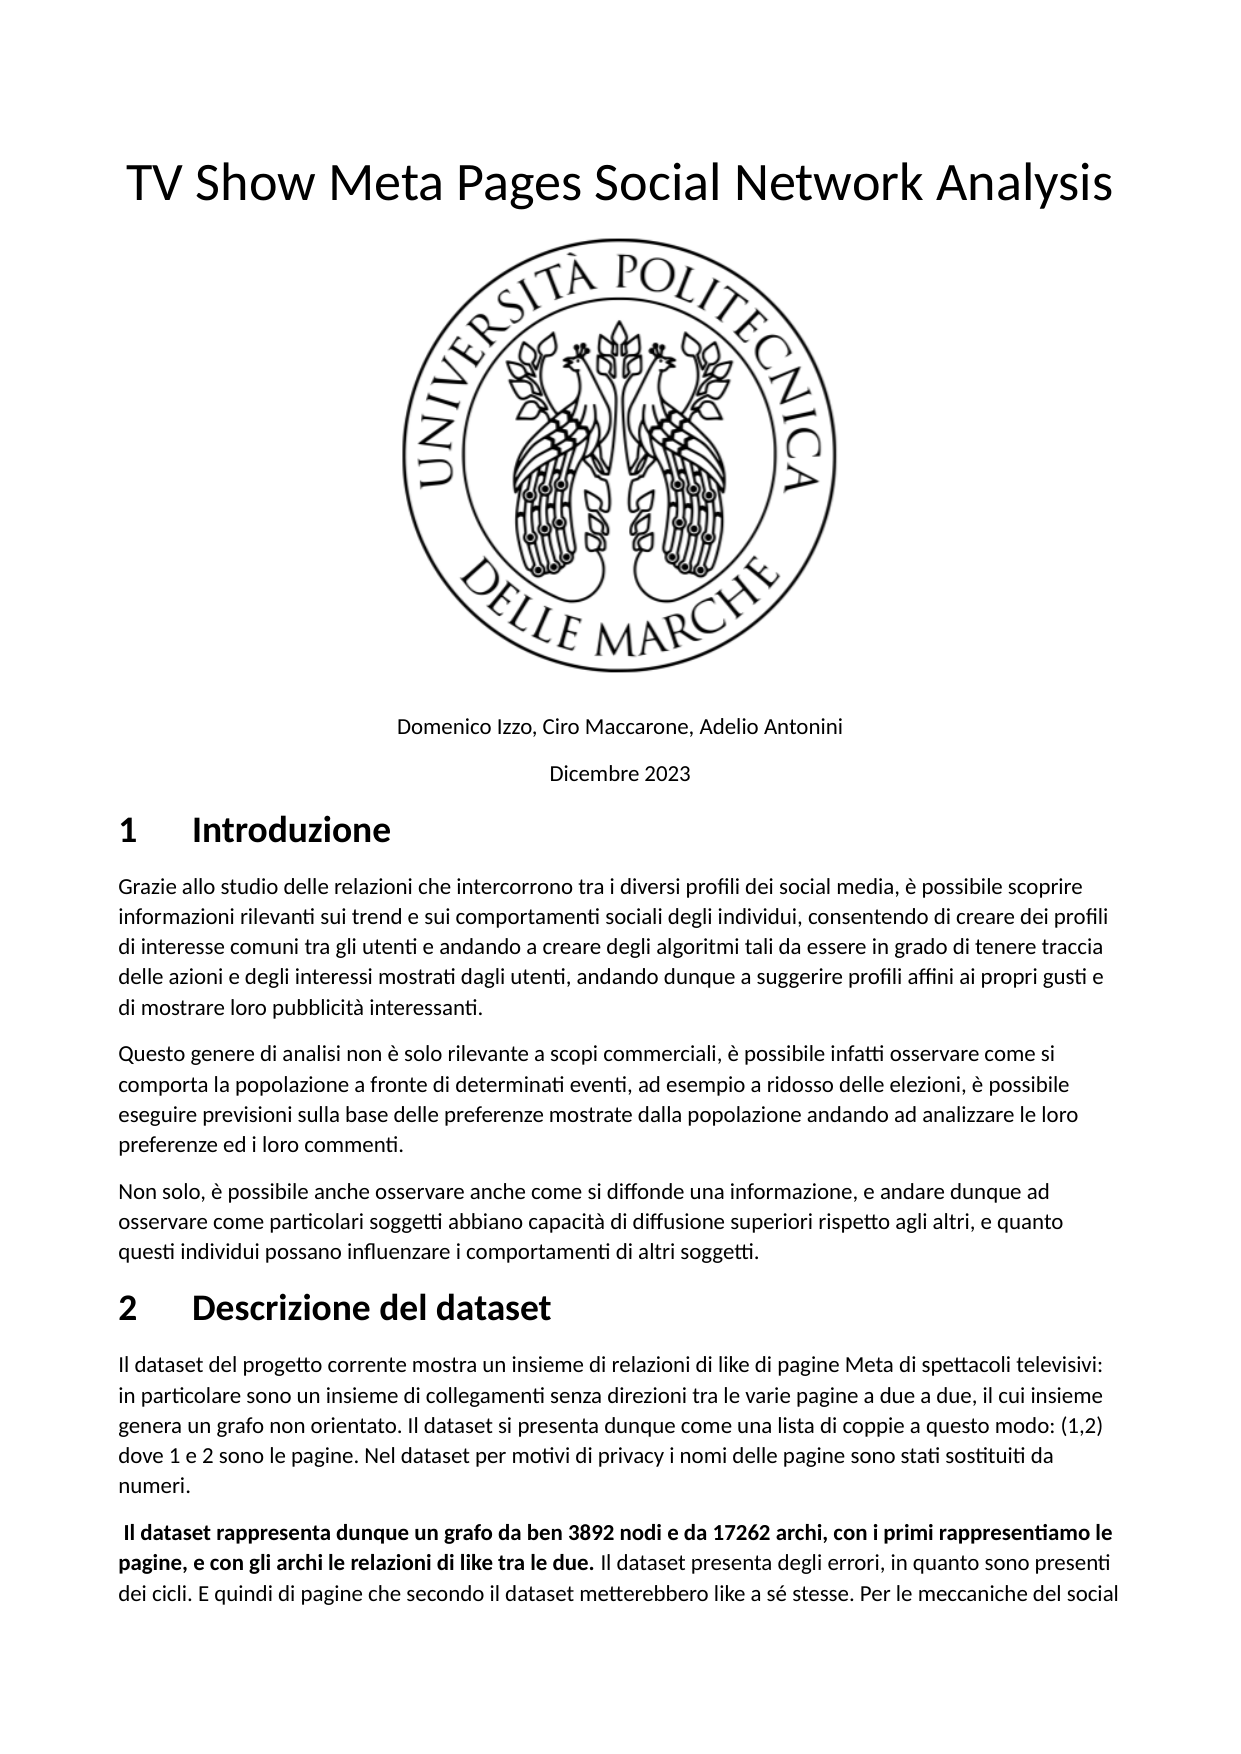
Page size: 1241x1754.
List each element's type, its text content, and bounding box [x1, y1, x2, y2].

text Non solo, è possibile anche osservare anche come si diffonde una informazione, e andare dunque ad osservare come particolari soggetti abbiano capacità di diffusione superiori rispetto agli altri, e quanto questi individui possano influenzare i comportamenti di altri soggetti. [118, 1177, 1122, 1266]
text 2 Descrizione del dataset [118, 1284, 1122, 1330]
text Domenico Izzo, Ciro Maccarone, Adelio Antonini [118, 712, 1122, 740]
text Il dataset del progetto corrente mostra un insieme di relazioni di like di pagine Meta di spettacoli televisivi: in particolare sono un insieme di collegamenti senza direzioni tra le varie pagine a due a due, il cui insieme genera un grafo non orientato. Il dataset si presenta dunque come una lista di coppie a questo modo: (1,2) dove 1 e 2 sono le pagine. Nel dataset per motivi di privacy i nomi delle pagine sono stati sostituiti da numeri. [118, 1351, 1122, 1499]
text TV Show Meta Pages Social Network Analysis [118, 148, 1122, 214]
text Questo genere di analisi non è solo rilevante a scopi commerciali, è possibile infatti osservare come si comporta la popolazione a fronte di determinati eventi, ad esempio a ridosso delle elezioni, è possibile eseguire previsioni sulla base delle preferenze mostrate dalla popolazione andando ad analizzare le loro preferenze ed i loro commenti. [118, 1039, 1122, 1158]
text 1 Introduzione [118, 806, 1122, 852]
text Grazie allo studio delle relazioni che intercorrono tra i diversi profili dei social media, è possibile scoprire informazioni rilevanti sui trend e sui comportamenti sociali degli individui, consentendo di creare dei profili di interesse comuni tra gli utenti e andando a creare degli algoritmi tali da essere in grado di tenere traccia delle azioni e degli interessi mostrati dagli utenti, andando dunque a suggerire profili affini ai propri gusti e di mostrare loro pubblicità interessanti. [118, 872, 1122, 1021]
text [118, 1518, 1122, 1607]
text Dicembre 2023 [118, 759, 1122, 787]
